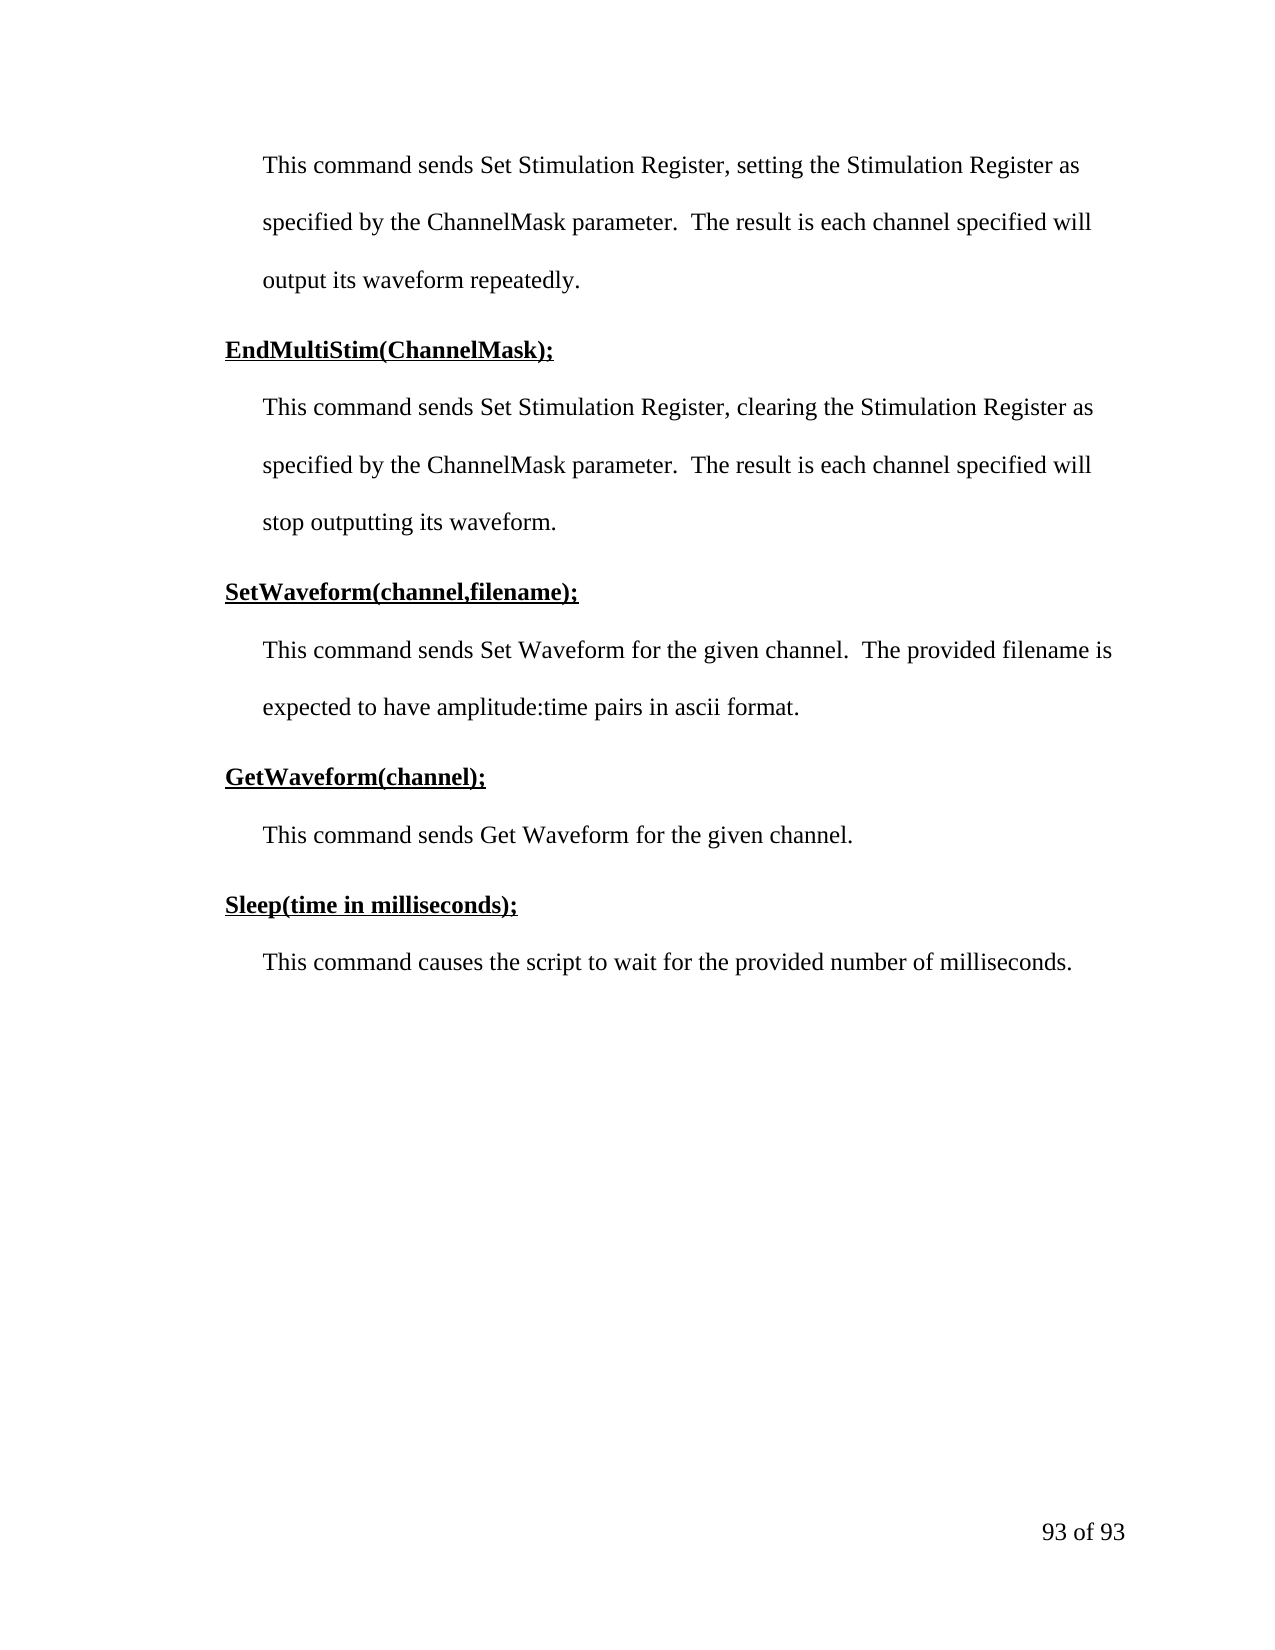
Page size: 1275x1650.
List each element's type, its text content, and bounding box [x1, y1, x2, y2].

text This command sends Set Stimulation Register, setting the Stimulation Register as specified by the ChannelMask parameter. The result is each channel specified will output its waveform repeatedly. [262, 150, 1125, 294]
text GetWaveform(channel); [225, 762, 1125, 791]
text SetWaveform(channel,filename); [225, 577, 1125, 606]
text This command causes the script to wait for the provided number of milliseconds. [262, 947, 1125, 976]
text EndMultiStim(ChannelMask); [225, 335, 1125, 364]
text This command sends Set Waveform for the given channel. The provided filename is expected to have amplitude:time pairs in ascii format. [262, 635, 1125, 721]
text Sleep(time in milliseconds); [225, 890, 1125, 919]
